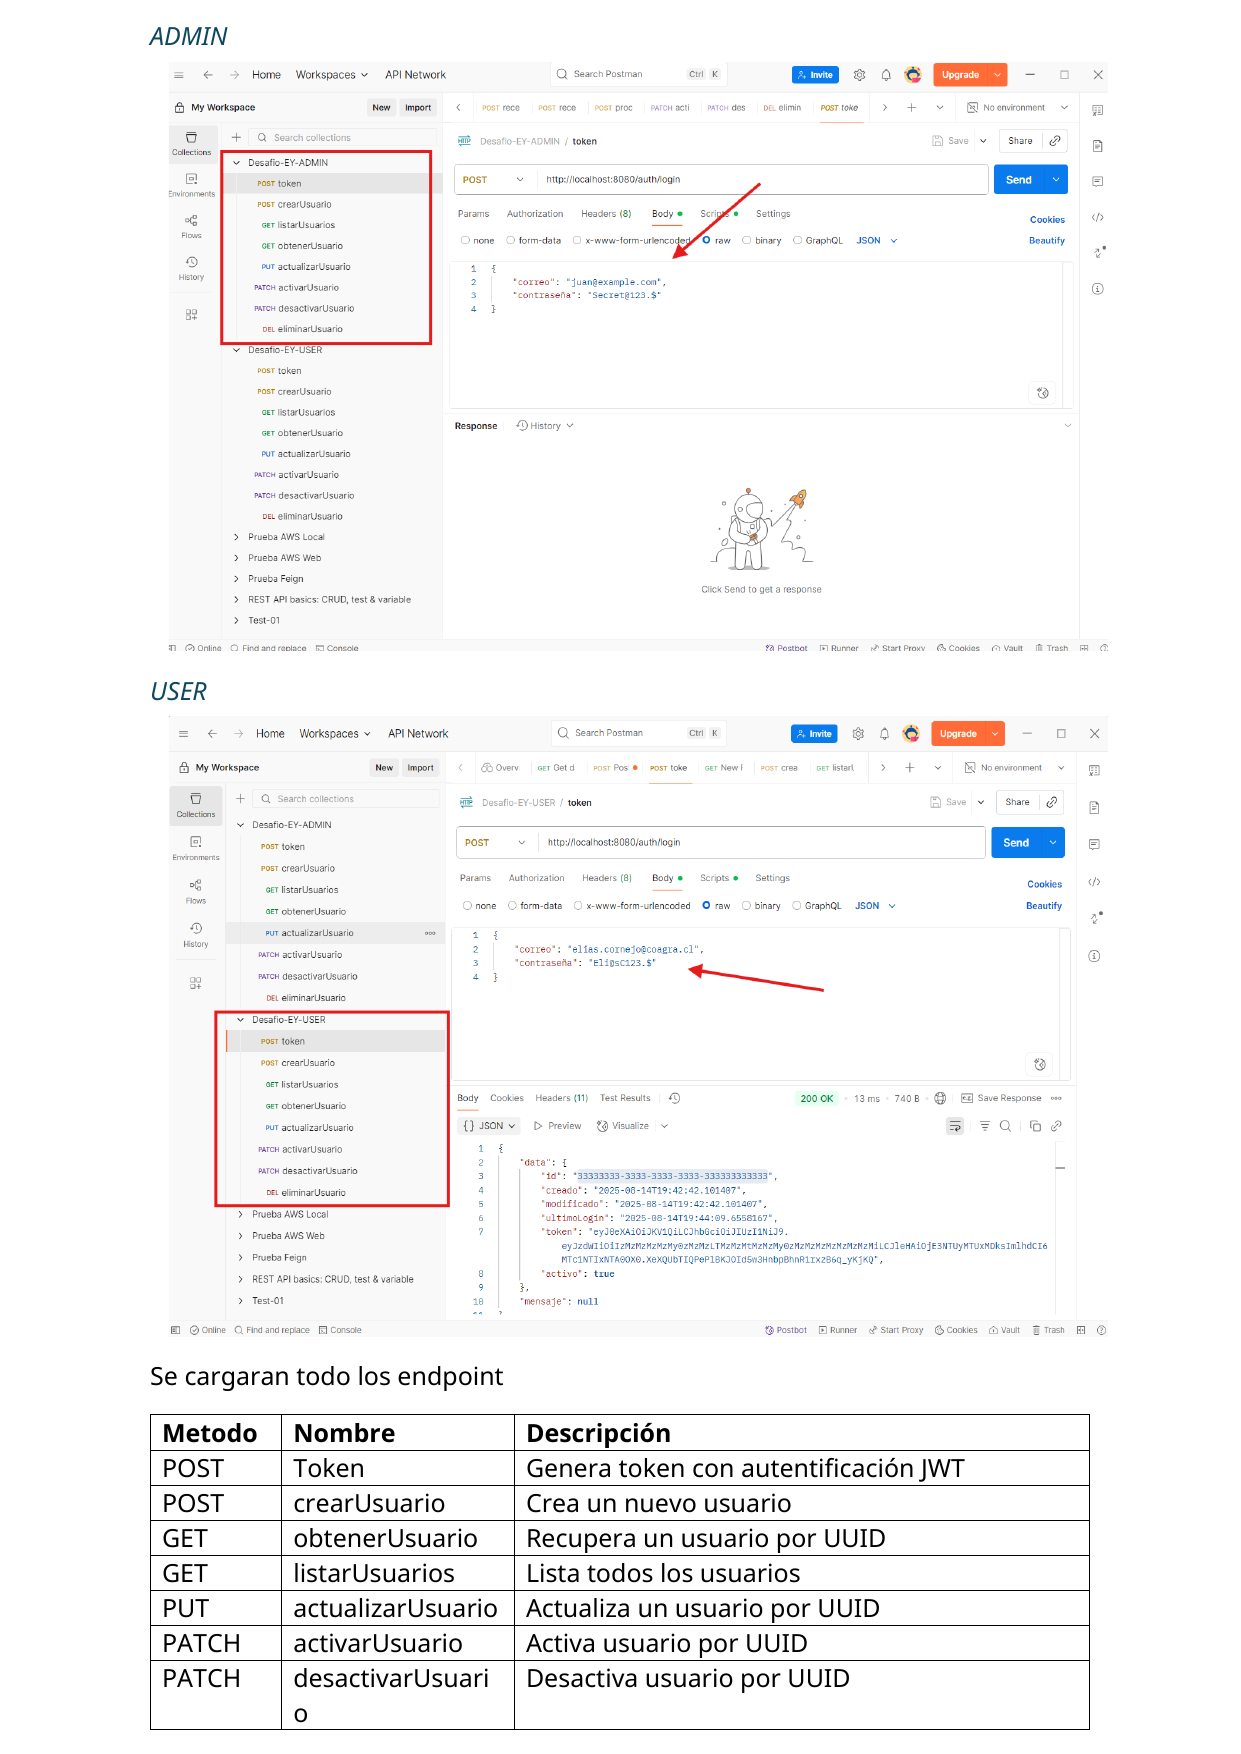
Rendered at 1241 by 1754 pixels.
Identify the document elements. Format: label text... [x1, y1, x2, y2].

table_header Nombre [282, 1415, 514, 1449]
table_cell Lista todos los usuarios [515, 1556, 1089, 1590]
table_cell Crea un nuevo usuario [515, 1486, 1089, 1520]
subtitle ADMIN [150, 19, 1090, 53]
table_cell Genera token con autentificación JWT [515, 1451, 1089, 1484]
table_header Descripción [515, 1415, 1089, 1449]
table_cell Activa usuario por UUID [515, 1626, 1089, 1660]
table_cell GET [151, 1556, 281, 1590]
table_cell Actualiza un usuario por UUID [515, 1591, 1089, 1625]
table_cell obtenerUsuario [282, 1521, 514, 1555]
table_cell PATCH [151, 1626, 281, 1660]
table_cell Token [282, 1451, 514, 1484]
table_cell crearUsuario [282, 1486, 514, 1520]
table_cell PATCH [151, 1661, 281, 1729]
table_cell listarUsuarios [282, 1556, 514, 1590]
table_cell Recupera un usuario por UUID [515, 1521, 1089, 1555]
table_cell POST [151, 1451, 281, 1484]
text Se cargaran todo los endpoint [150, 1358, 1090, 1392]
table_cell activarUsuario [282, 1626, 514, 1660]
table_cell POST [151, 1486, 281, 1520]
table_cell Desactiva usuario por UUID [515, 1661, 1089, 1729]
table_header Metodo [151, 1415, 281, 1449]
table_cell desactivarUsuario [282, 1661, 514, 1729]
table_cell GET [151, 1521, 281, 1555]
table_cell actualizarUsuario [282, 1591, 514, 1625]
subtitle USER [150, 673, 1090, 707]
table_cell PUT [151, 1591, 281, 1625]
